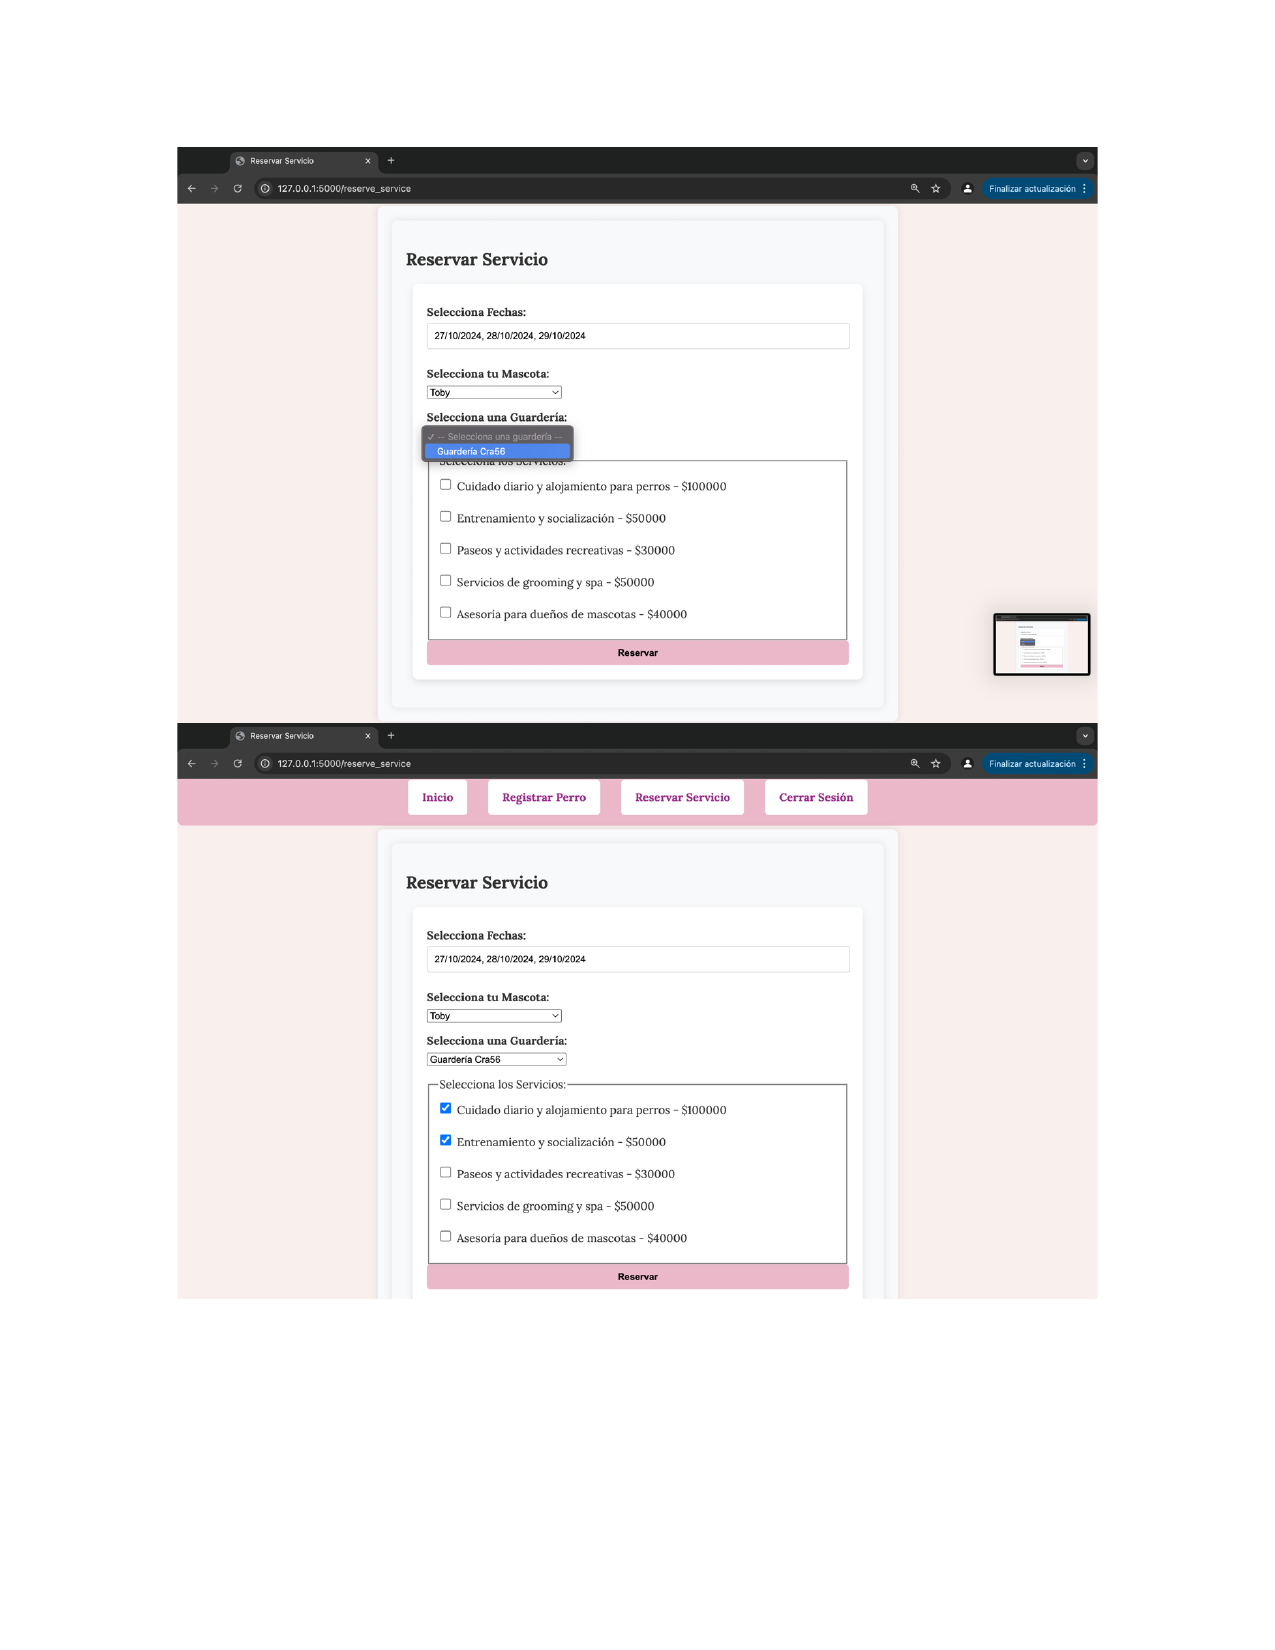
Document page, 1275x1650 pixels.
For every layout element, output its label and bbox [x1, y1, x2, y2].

picture [177, 147, 1098, 1299]
